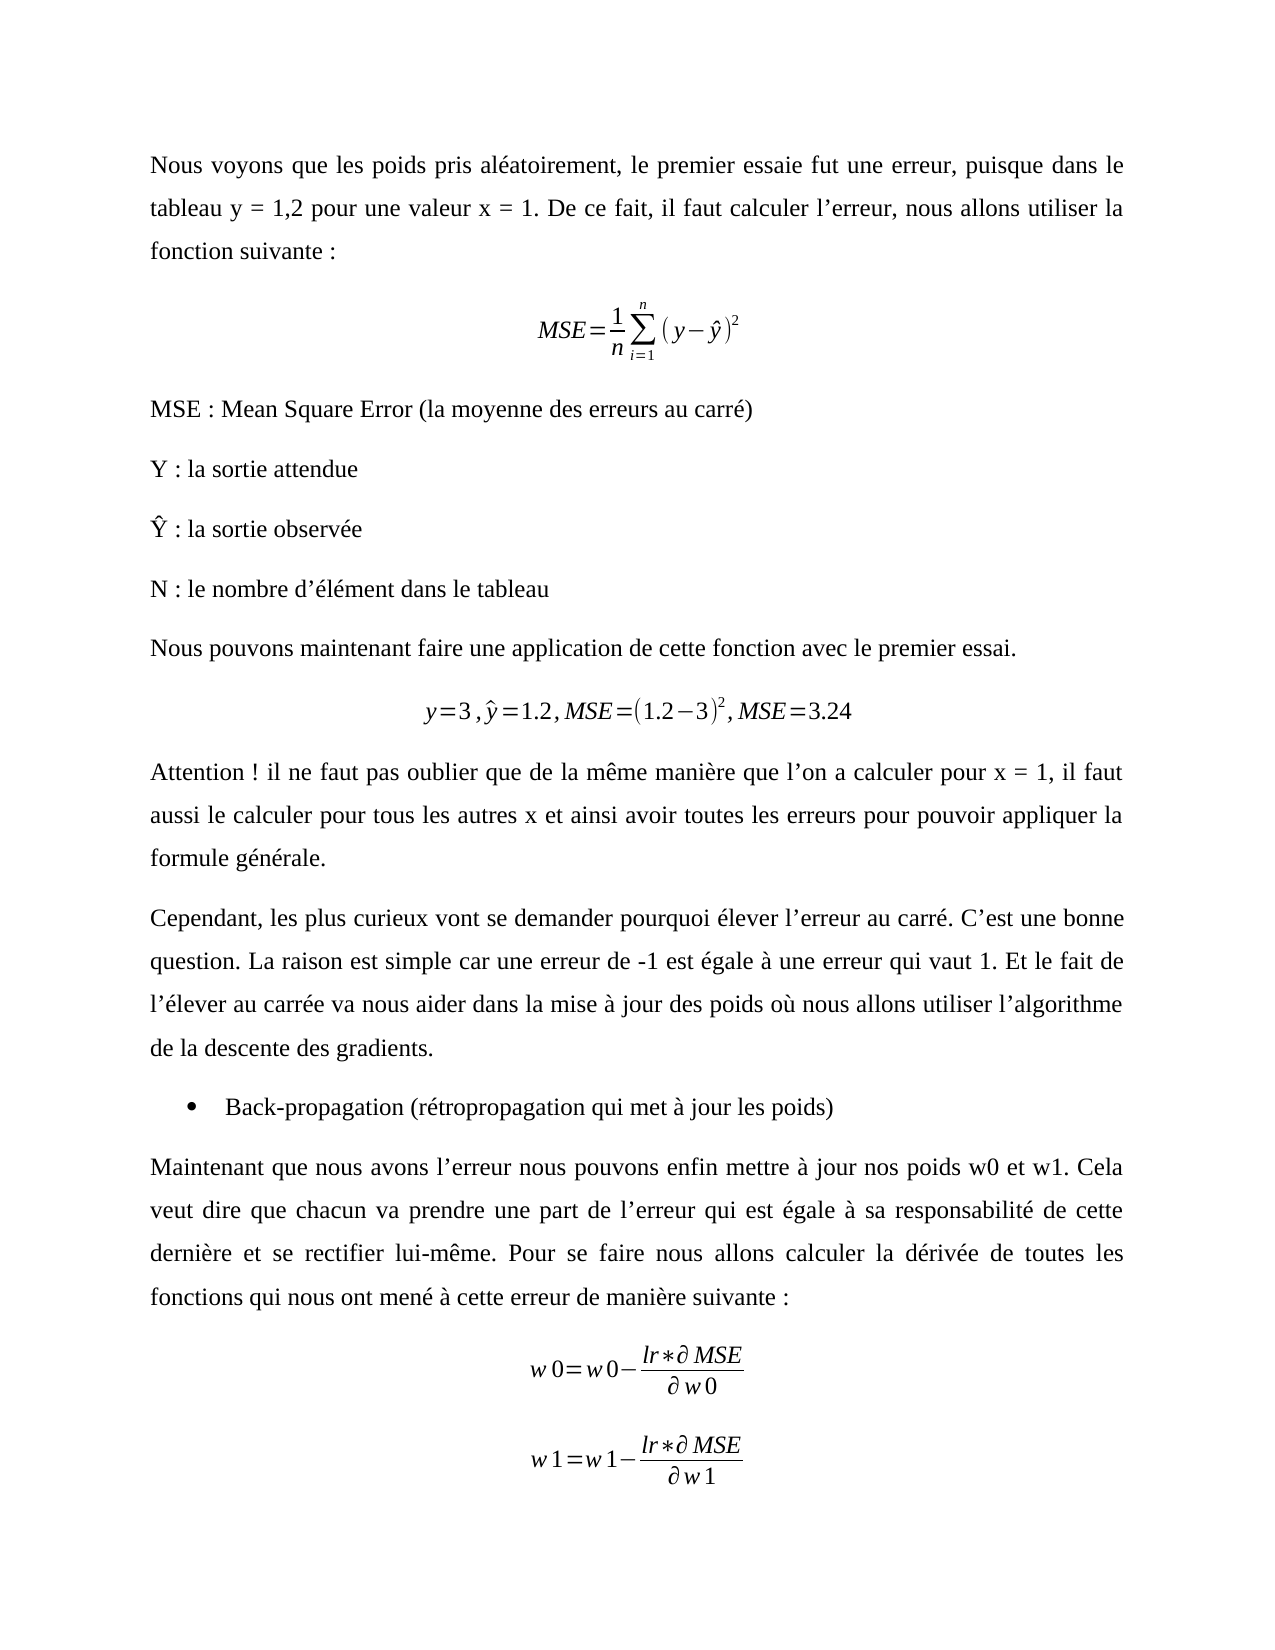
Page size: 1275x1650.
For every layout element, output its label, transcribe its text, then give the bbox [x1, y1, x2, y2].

text Ŷ : la sortie observée [150, 514, 1125, 543]
text Maintenant que nous avons l’erreur nous pouvons enfin mettre à jour nos poids w0 et w1. Cela veut dire que chacun va prendre une part de l’erreur qui est égale à sa responsabilité de cette dernière et se rectifier lui-même. Pour se faire nous allons calculer la dérivée de toutes les fonctions qui nous ont mené à cette erreur de manière suivante : [150, 1152, 1125, 1310]
text Y : la sortie attendue [150, 454, 1125, 483]
text Attention ! il ne faut pas oublier que de la même manière que l’on a calculer pour x = 1, il faut aussi le calculer pour tous les autres x et ainsi avoir toutes les erreurs pour pouvoir appliquer la formule générale. [150, 757, 1125, 872]
list Back-propagation (rétropropagation qui met à jour les poids) [187, 1092, 1125, 1121]
text Cependant, les plus curieux vont se demander pourquoi élever l’erreur au carré. C’est une bonne question. La raison est simple car une erreur de -1 est égale à une erreur qui vaut 1. Et le fait de l’élever au carrée va nous aider dans la mise à jour des poids où nous allons utiliser l’algorithme de la descente des gradients. [150, 903, 1125, 1061]
text MSE : Mean Square Error (la moyenne des erreurs au carré) [150, 394, 1125, 423]
text Nous pouvons maintenant faire une application de cette fonction avec le premier essai. [150, 633, 1125, 662]
text N : le nombre d’élément dans le tableau [150, 574, 1125, 602]
text Nous voyons que les poids pris aléatoirement, le premier essaie fut une erreur, puisque dans le tableau y = 1,2 pour une valeur x = 1. De ce fait, il faut calculer l’erreur, nous allons utiliser la fonction suivante : [150, 150, 1125, 265]
